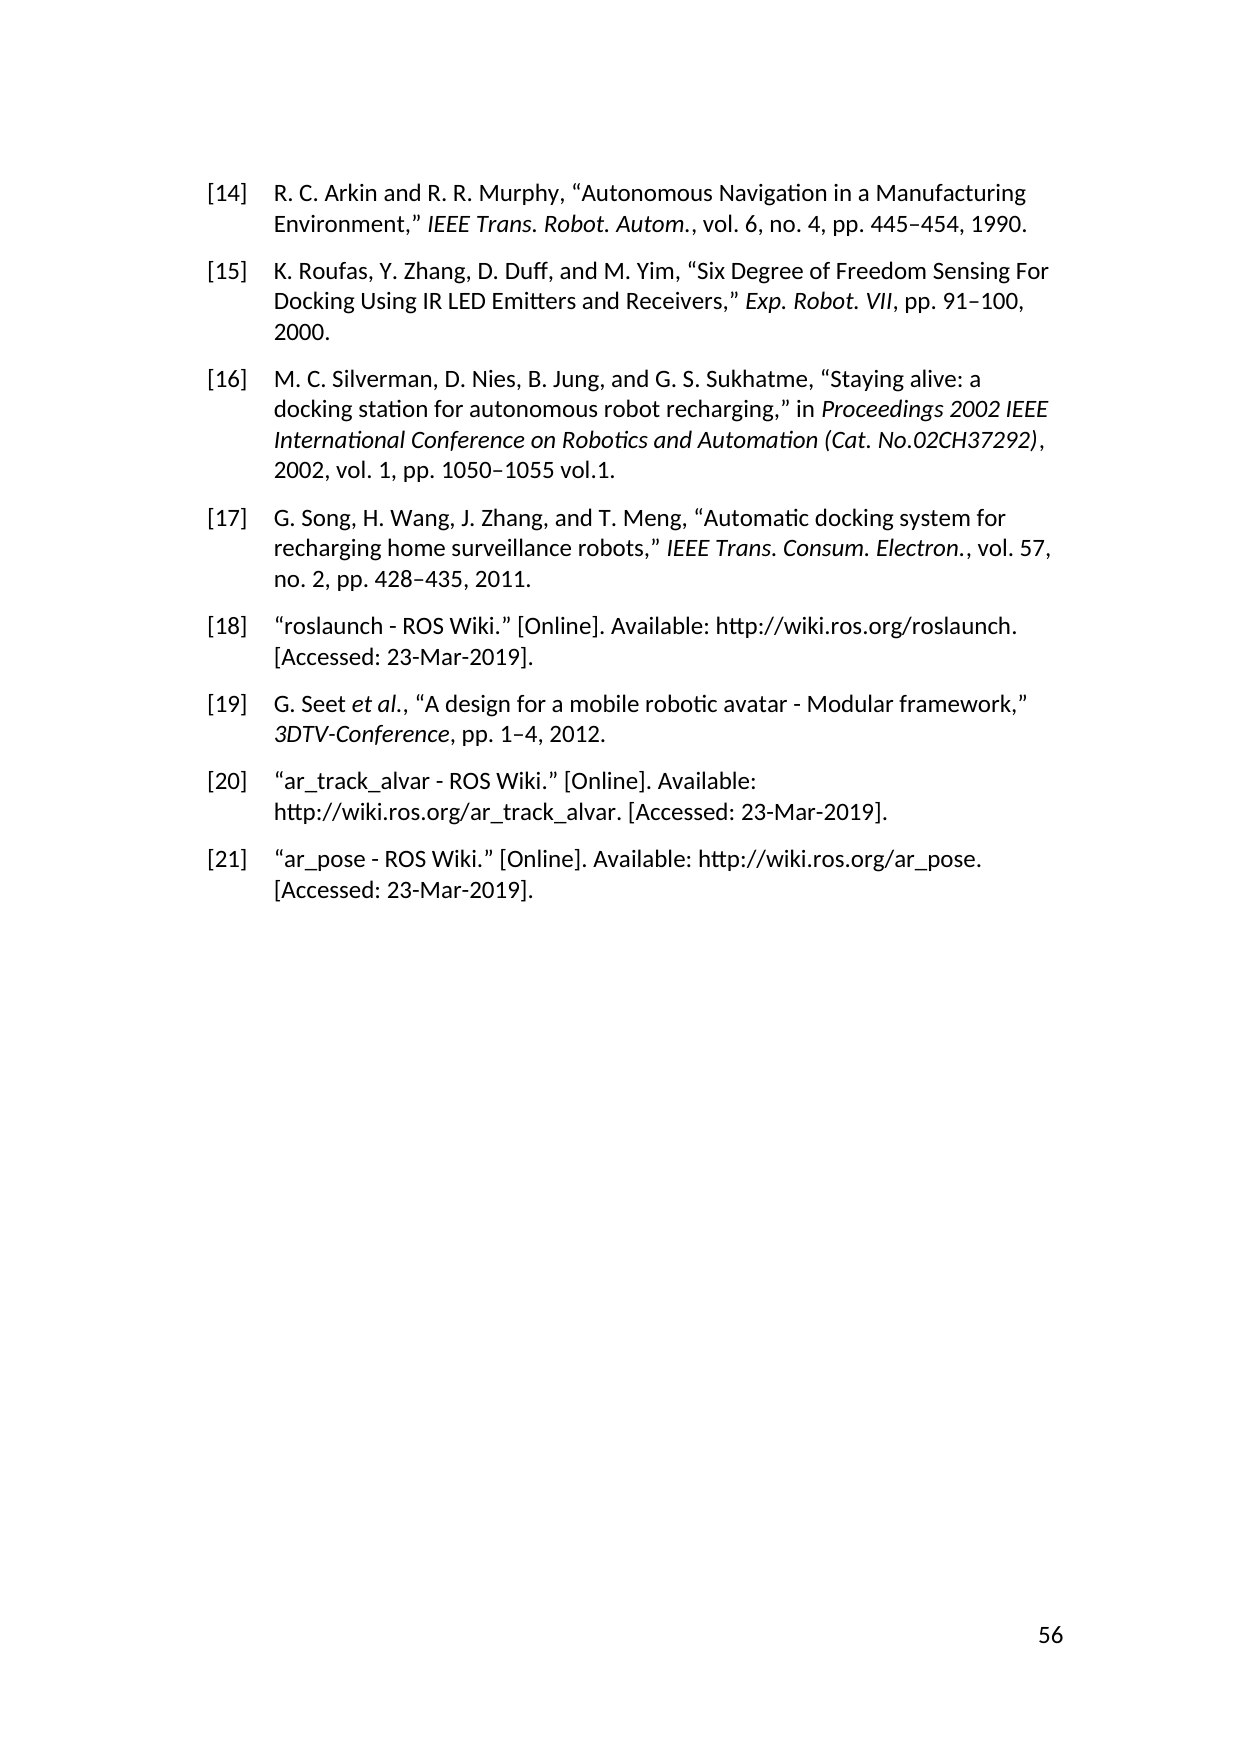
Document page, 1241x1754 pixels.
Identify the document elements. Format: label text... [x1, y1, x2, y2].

text [18] “roslaunch - ROS Wiki.” [Online]. Available: http://wiki.ros.org/roslaunch. [Accessed: 23-Mar-2019]. [207, 610, 1063, 671]
text [21] “ar_pose - ROS Wiki.” [Online]. Available: http://wiki.ros.org/ar_pose. [Accessed: 23-Mar-2019]. [207, 843, 1063, 904]
text [16] M. C. Silverman, D. Nies, B. Jung, and G. S. Sukhatme, “Staying alive: a docking station for autonomous robot recharging,” in Proceedings 2002 IEEE International Conference on Robotics and Automation (Cat. No.02CH37292), 2002, vol. 1, pp. 1050–1055 vol.1. [207, 363, 1063, 485]
text [20] “ar_track_alvar - ROS Wiki.” [Online]. Available: http://wiki.ros.org/ar_track_alvar. [Accessed: 23-Mar-2019]. [207, 766, 1063, 827]
text [19] G. Seet et al., “A design for a mobile robotic avatar - Modular framework,” 3DTV-Conference, pp. 1–4, 2012. [207, 688, 1063, 749]
text [17] G. Song, H. Wang, J. Zhang, and T. Meng, “Automatic docking system for recharging home surveillance robots,” IEEE Trans. Consum. Electron., vol. 57, no. 2, pp. 428–435, 2011. [207, 502, 1063, 593]
text [14] R. C. Arkin and R. R. Murphy, “Autonomous Navigation in a Manufacturing Environment,” IEEE Trans. Robot. Autom., vol. 6, no. 4, pp. 445–454, 1990. [207, 177, 1063, 238]
text [15] K. Roufas, Y. Zhang, D. Duff, and M. Yim, “Six Degree of Freedom Sensing For Docking Using IR LED Emitters and Receivers,” Exp. Robot. VII, pp. 91–100, 2000. [207, 255, 1063, 346]
